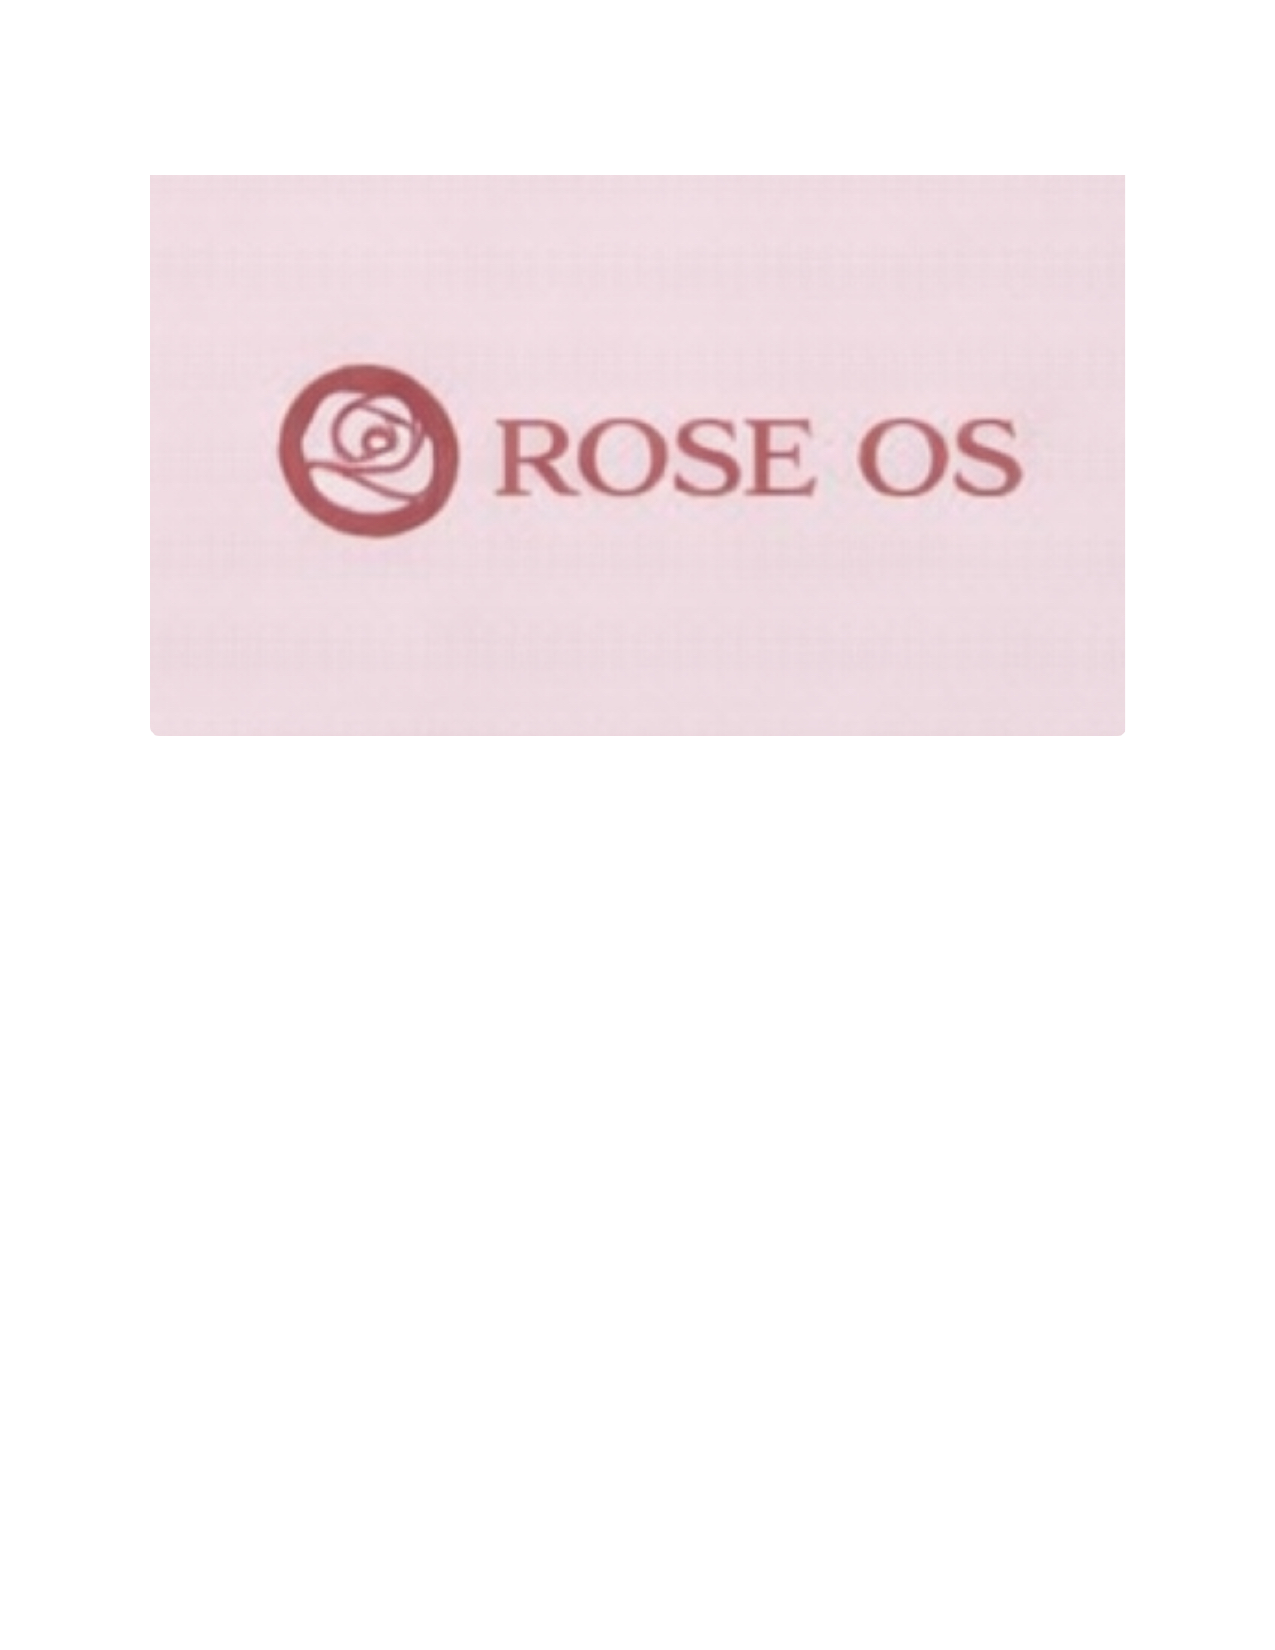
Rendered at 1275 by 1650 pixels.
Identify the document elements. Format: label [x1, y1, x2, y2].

picture [150, 175, 1125, 736]
